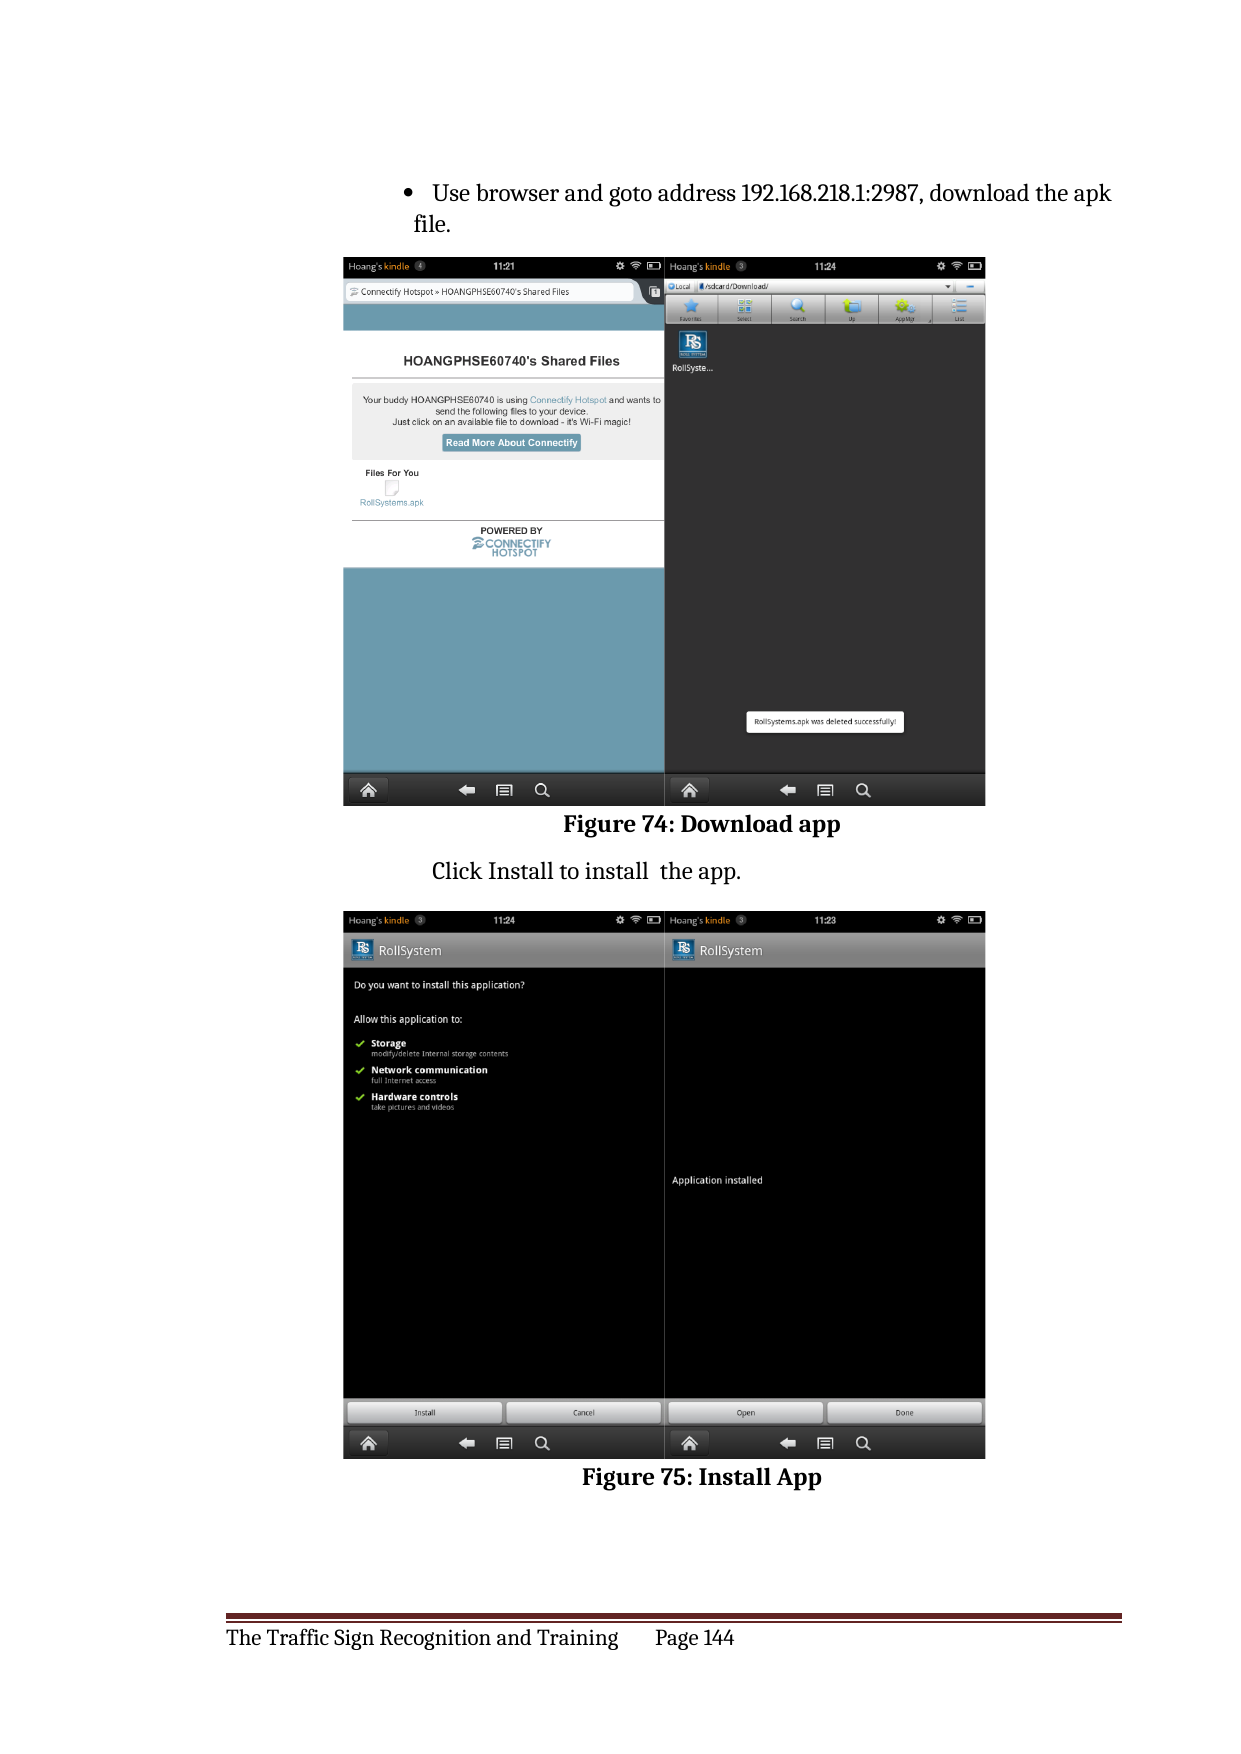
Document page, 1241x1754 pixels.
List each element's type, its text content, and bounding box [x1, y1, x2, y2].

list Use browser and goto address 192.168.218.1:2987, download the apk file. [404, 179, 1122, 239]
text Click Install to install the app. [357, 857, 1122, 886]
picture [343, 911, 986, 1459]
picture [343, 257, 986, 806]
